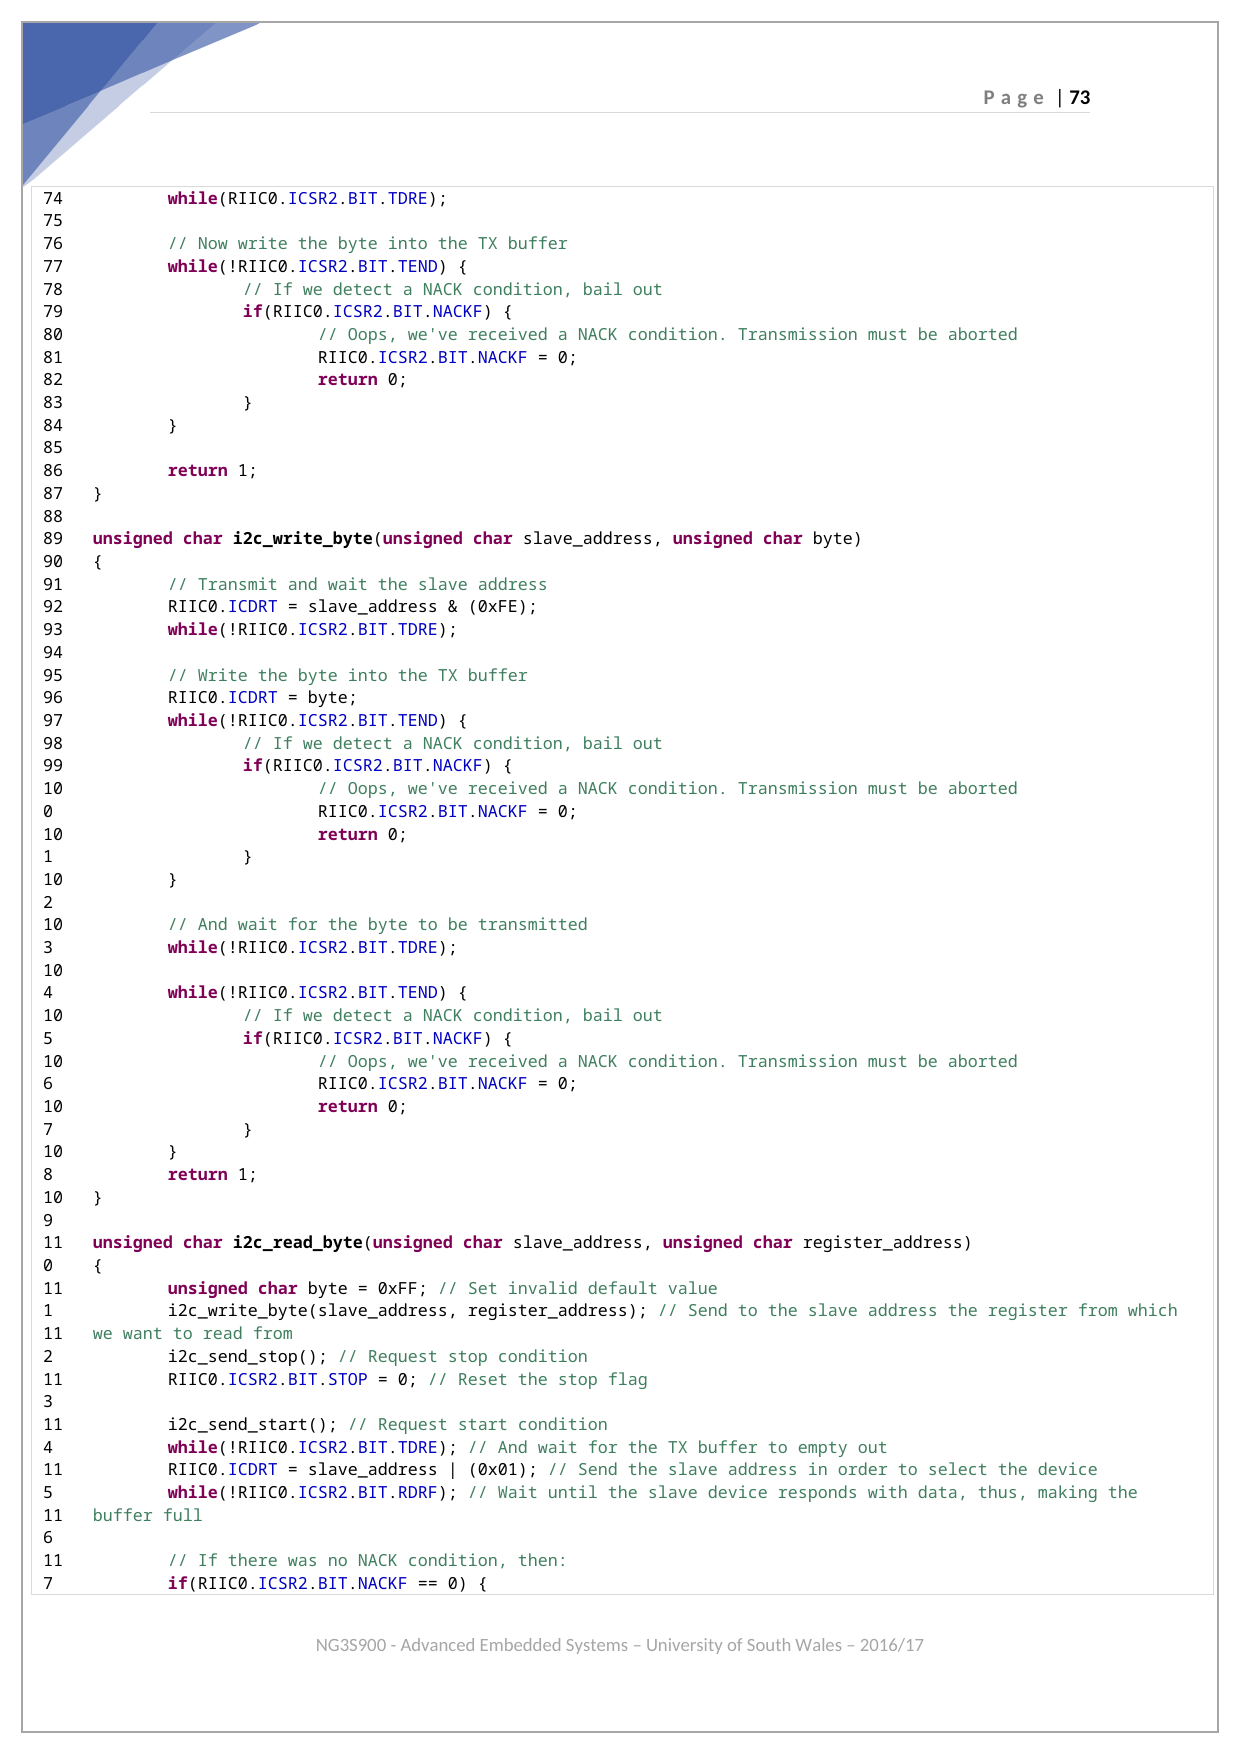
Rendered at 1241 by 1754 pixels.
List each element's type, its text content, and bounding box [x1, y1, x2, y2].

picture [23, 23, 264, 190]
